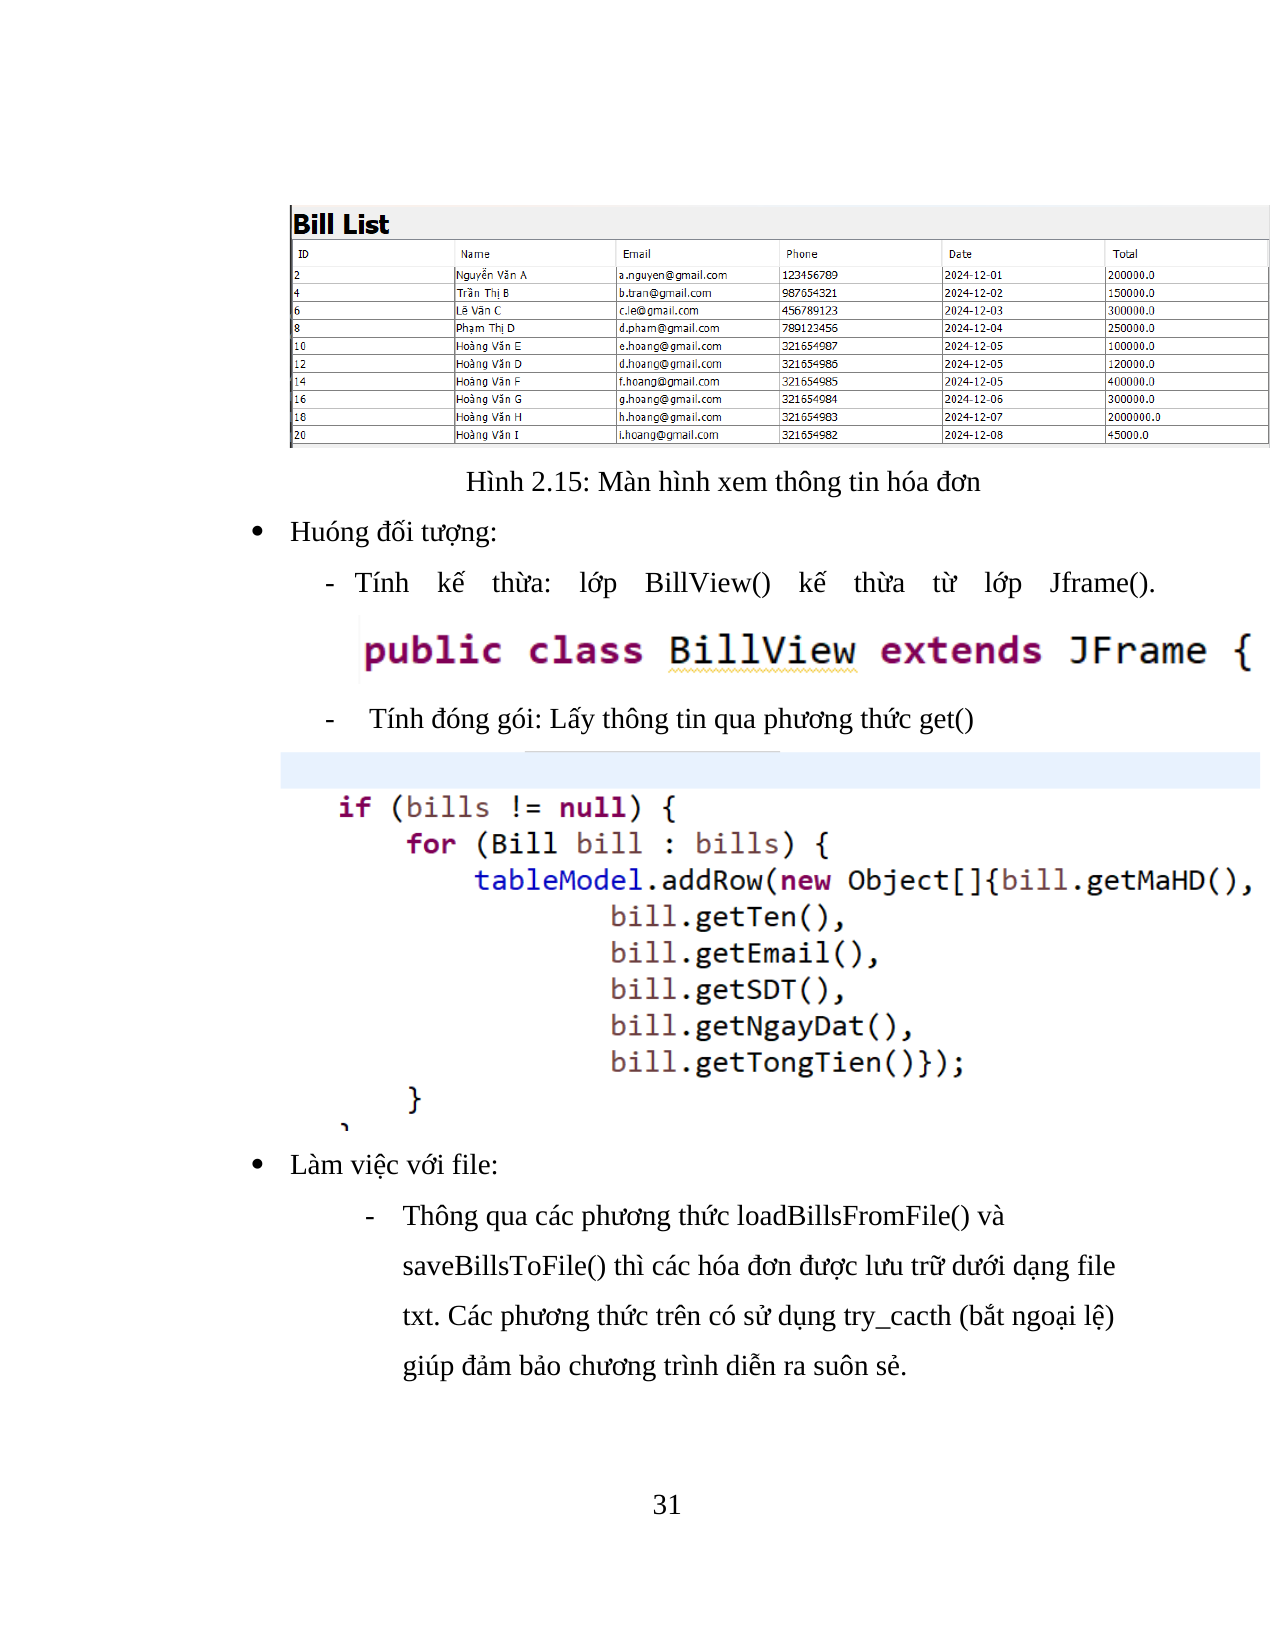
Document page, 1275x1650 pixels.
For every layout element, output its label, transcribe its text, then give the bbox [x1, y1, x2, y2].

picture [280, 751, 1261, 1131]
list Huóng đối tượng: [252, 514, 1157, 548]
picture [289, 205, 1270, 448]
picture [354, 615, 1275, 684]
list Thông qua các phương thức loadBillsFromFile() và saveBillsToFile() thì các hóa đơn được lưu trữ dưới dạng file txt. Các phương thức trên có sử dụng try_cacth (bắt ngoại lệ) giúp đảm bảo chương trình diễn ra suôn sẻ. [365, 1198, 1157, 1382]
list Hình 2.15: Màn hình xem thông tin hóa đơn [290, 464, 1157, 498]
list Làm việc với file: [252, 1147, 1157, 1181]
list Tính đóng gói: Lấy thông tin qua phương thức get() [325, 701, 1157, 734]
